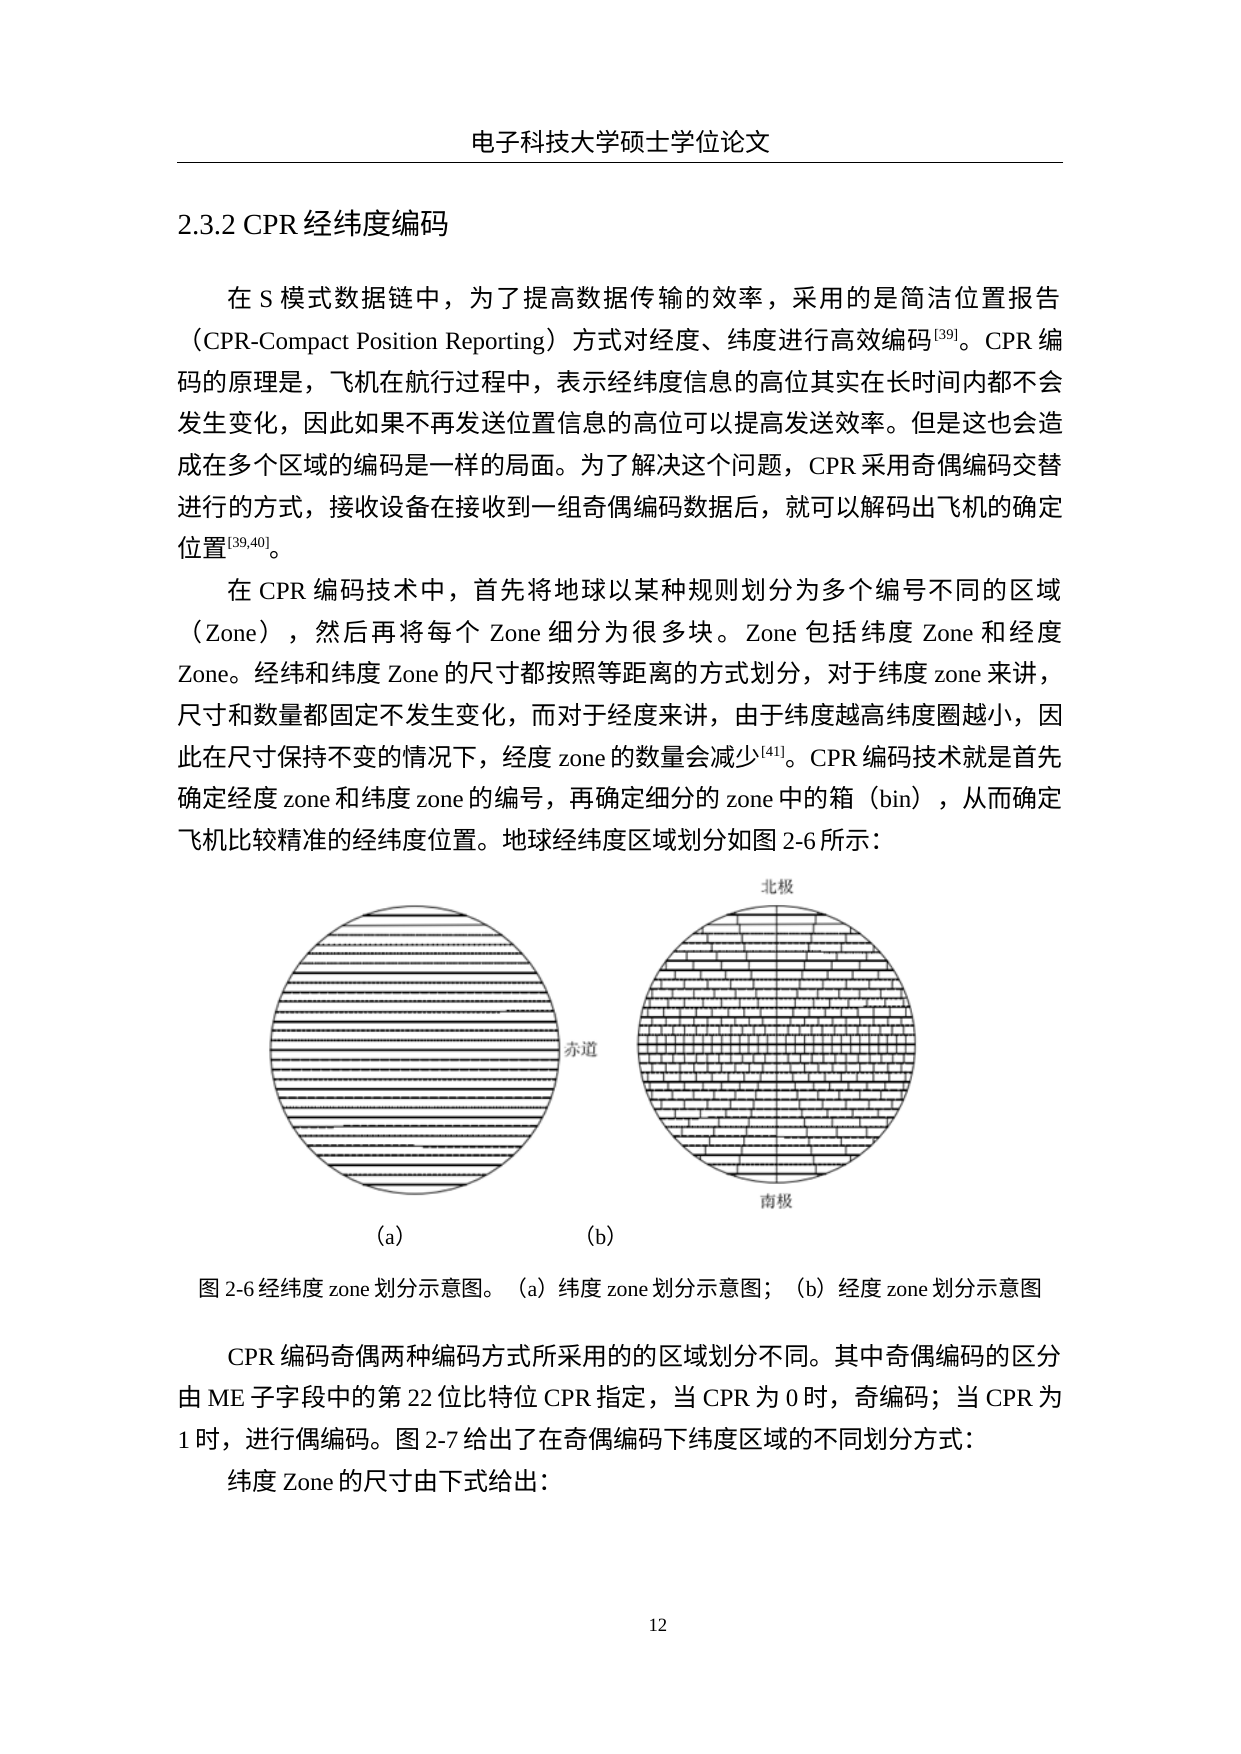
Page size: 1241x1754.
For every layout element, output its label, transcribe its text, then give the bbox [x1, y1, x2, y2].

text （a） （b） [287, 1215, 1063, 1254]
text CPR编码奇偶两种编码方式所采用的的区域划分不同。其中奇偶编码的区分由ME子字段中的第22位比特位CPR指定，当CPR为0时，奇编码；当CPR为1时，进行偶编码。图2-7给出了在奇偶编码下纬度区域的不同划分方式： [177, 1332, 1063, 1457]
text 纬度Zone的尺寸由下式给出： [177, 1457, 1063, 1498]
text 在CPR编码技术中，首先将地球以某种规则划分为多个编号不同的区域（Zone），然后再将每个Zone细分为很多块。Zone包括纬度Zone和经度Zone。经纬和纬度Zone的尺寸都按照等距离的方式划分，对于纬度zone来讲，尺寸和数量都固定不发生变化，而对于经度来讲，由于纬度越高纬度圈越小，因此在尺寸保持不变的情况下，经度zone的数量会减少[41]。CPR编码技术就是首先确定经度zone和纬度zone的编号，再确定细分的zone中的箱（bin），从而确定飞机比较精准的经纬度位置。地球经纬度区域划分如图2-6所示： [177, 566, 1063, 858]
text 图2-6经纬度zone划分示意图。（a）纬度zone划分示意图；（b）经度zone划分示意图 [177, 1267, 1063, 1307]
picture [227, 859, 937, 1213]
text 在S模式数据链中，为了提高数据传输的效率，采用的是简洁位置报告（CPR-Compact Position Reporting）方式对经度、纬度进行高效编码[39]。CPR编码的原理是，飞机在航行过程中，表示经纬度信息的高位其实在长时间内都不会发生变化，因此如果不再发送位置信息的高位可以提高发送效率。但是这也会造成在多个区域的编码是一样的局面。为了解决这个问题，CPR采用奇偶编码交替进行的方式，接收设备在接收到一组奇偶编码数据后，就可以解码出飞机的确定位置[39,40]。 [177, 274, 1063, 566]
text 2.3.2 CPR经纬度编码 [177, 182, 1063, 262]
